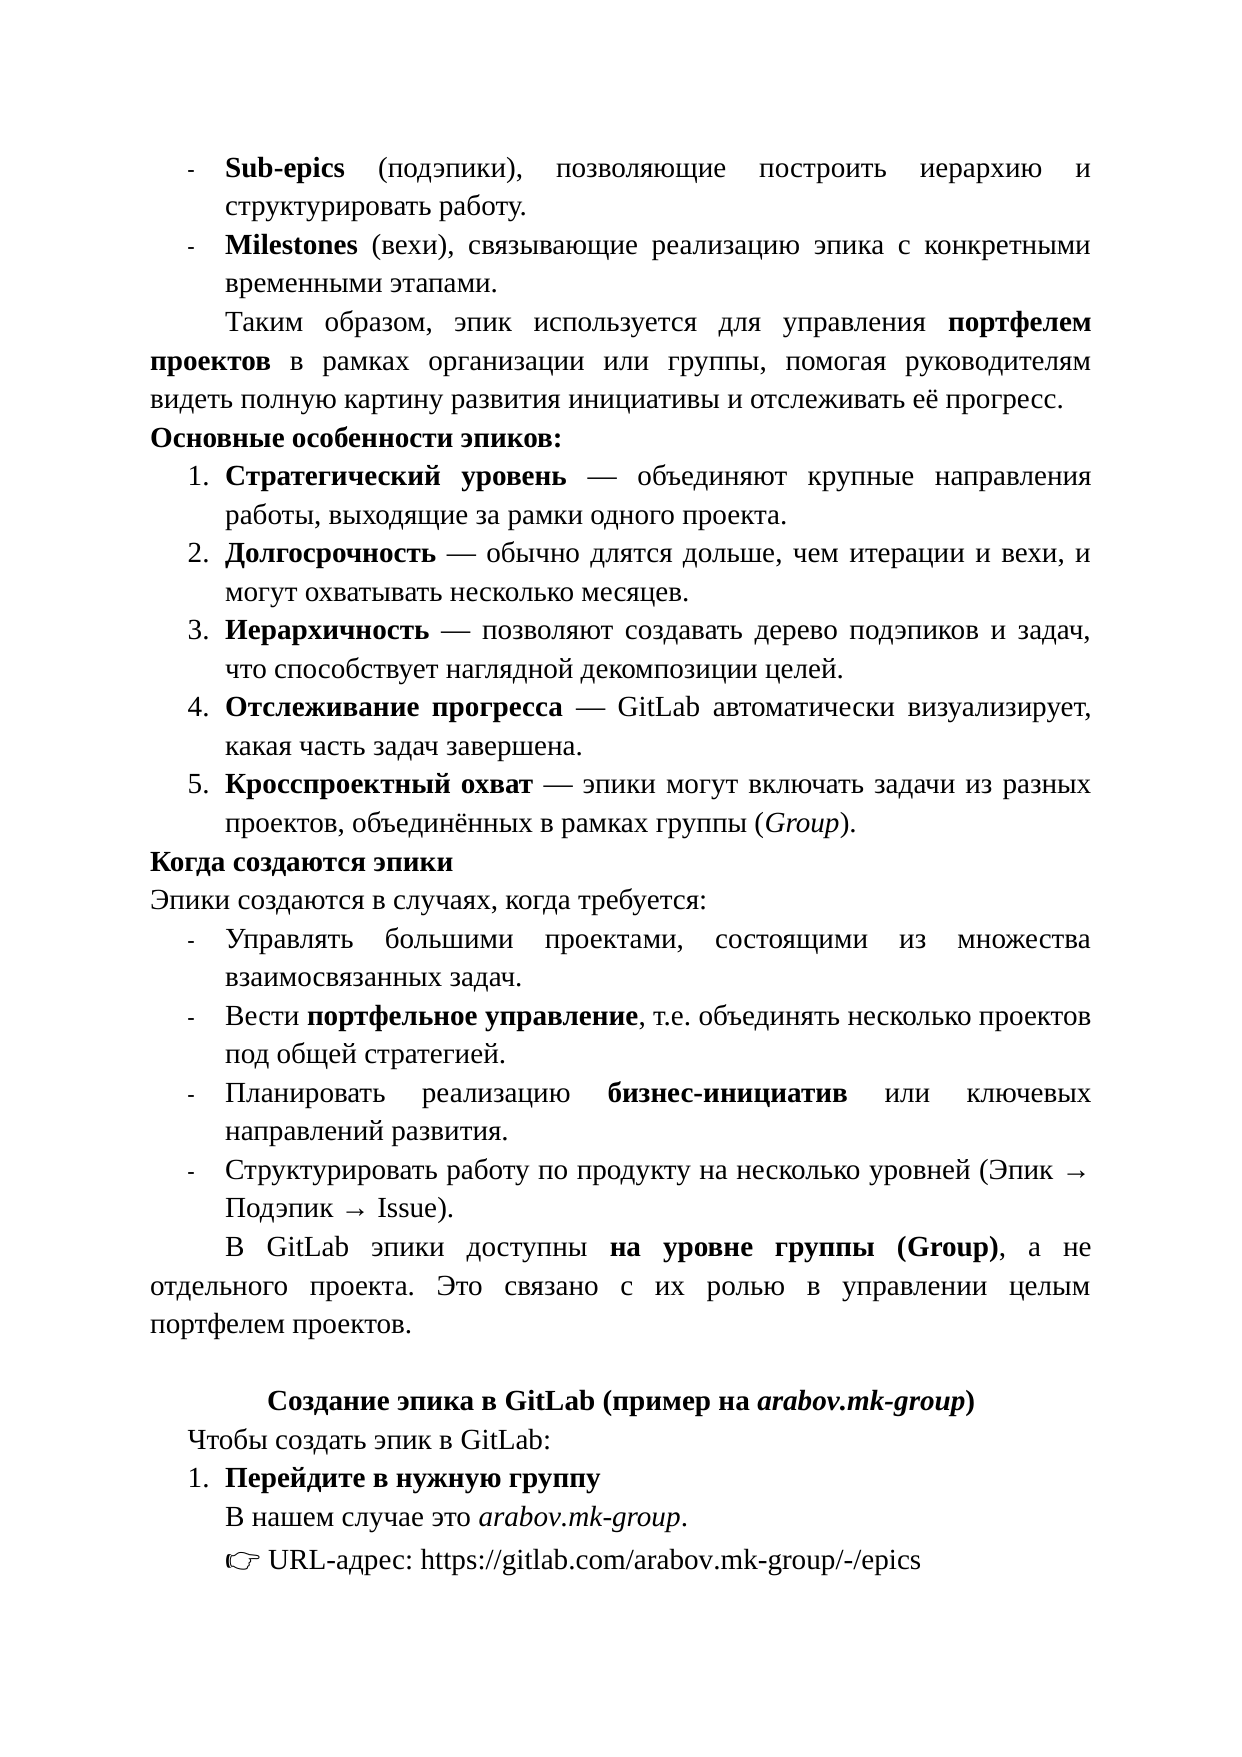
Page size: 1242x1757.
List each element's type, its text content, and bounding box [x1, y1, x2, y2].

text Создание эпика в GitLab (пример на arabov.mk-group) [150, 1383, 1092, 1417]
list Отслеживание прогресса — GitLab автоматически визуализирует, какая часть задач завершена. [187, 689, 1092, 762]
list Перейдите в нужную группу В нашем случае это arabov.mk-group. 👉 URL-адрес: https://gitlab.com/arabov.mk-group/-/epics [187, 1460, 1092, 1578]
text Эпики создаются в случаях, когда требуется: [150, 882, 1092, 916]
list Milestones (вехи), связывающие реализацию эпика с конкретными временными этапами. [187, 227, 1092, 299]
list Долгосрочность — обычно длятся дольше, чем итерации и вехи, и могут охватывать несколько месяцев. [187, 535, 1092, 607]
list Вести портфельное управление, т.е. объединять несколько проектов под общей стратегией. [187, 998, 1092, 1070]
list Sub-epics (подэпики), позволяющие построить иерархию и структурировать работу. [187, 150, 1092, 222]
list Кросспроектный охват — эпики могут включать задачи из разных проектов, объединённых в рамках группы (Group). [187, 767, 1092, 839]
list Иерархичность — позволяют создавать дерево подэпиков и задач, что способствует наглядной декомпозиции целей. [187, 612, 1092, 684]
text В GitLab эпики доступны на уровне группы (Group), а не отдельного проекта. Это связано с их ролью в управлении целым портфелем проектов. [150, 1229, 1092, 1340]
list Стратегический уровень — объединяют крупные направления работы, выходящие за рамки одного проекта. [187, 458, 1092, 530]
list Планировать реализацию бизнес-инициатив или ключевых направлений развития. [187, 1075, 1092, 1147]
text Когда создаются эпики [150, 844, 1092, 877]
text Основные особенности эпиков: [150, 420, 1092, 453]
list Структурировать работу по продукту на несколько уровней (Эпик → Подэпик → Issue). [187, 1152, 1092, 1224]
text Чтобы создать эпик в GitLab: [150, 1422, 1092, 1455]
list Управлять большими проектами, состоящими из множества взаимосвязанных задач. [187, 921, 1092, 993]
text Таким образом, эпик используется для управления портфелем проектов в рамках организации или группы, помогая руководителям видеть полную картину развития инициативы и отслеживать её прогресс. [150, 304, 1092, 415]
